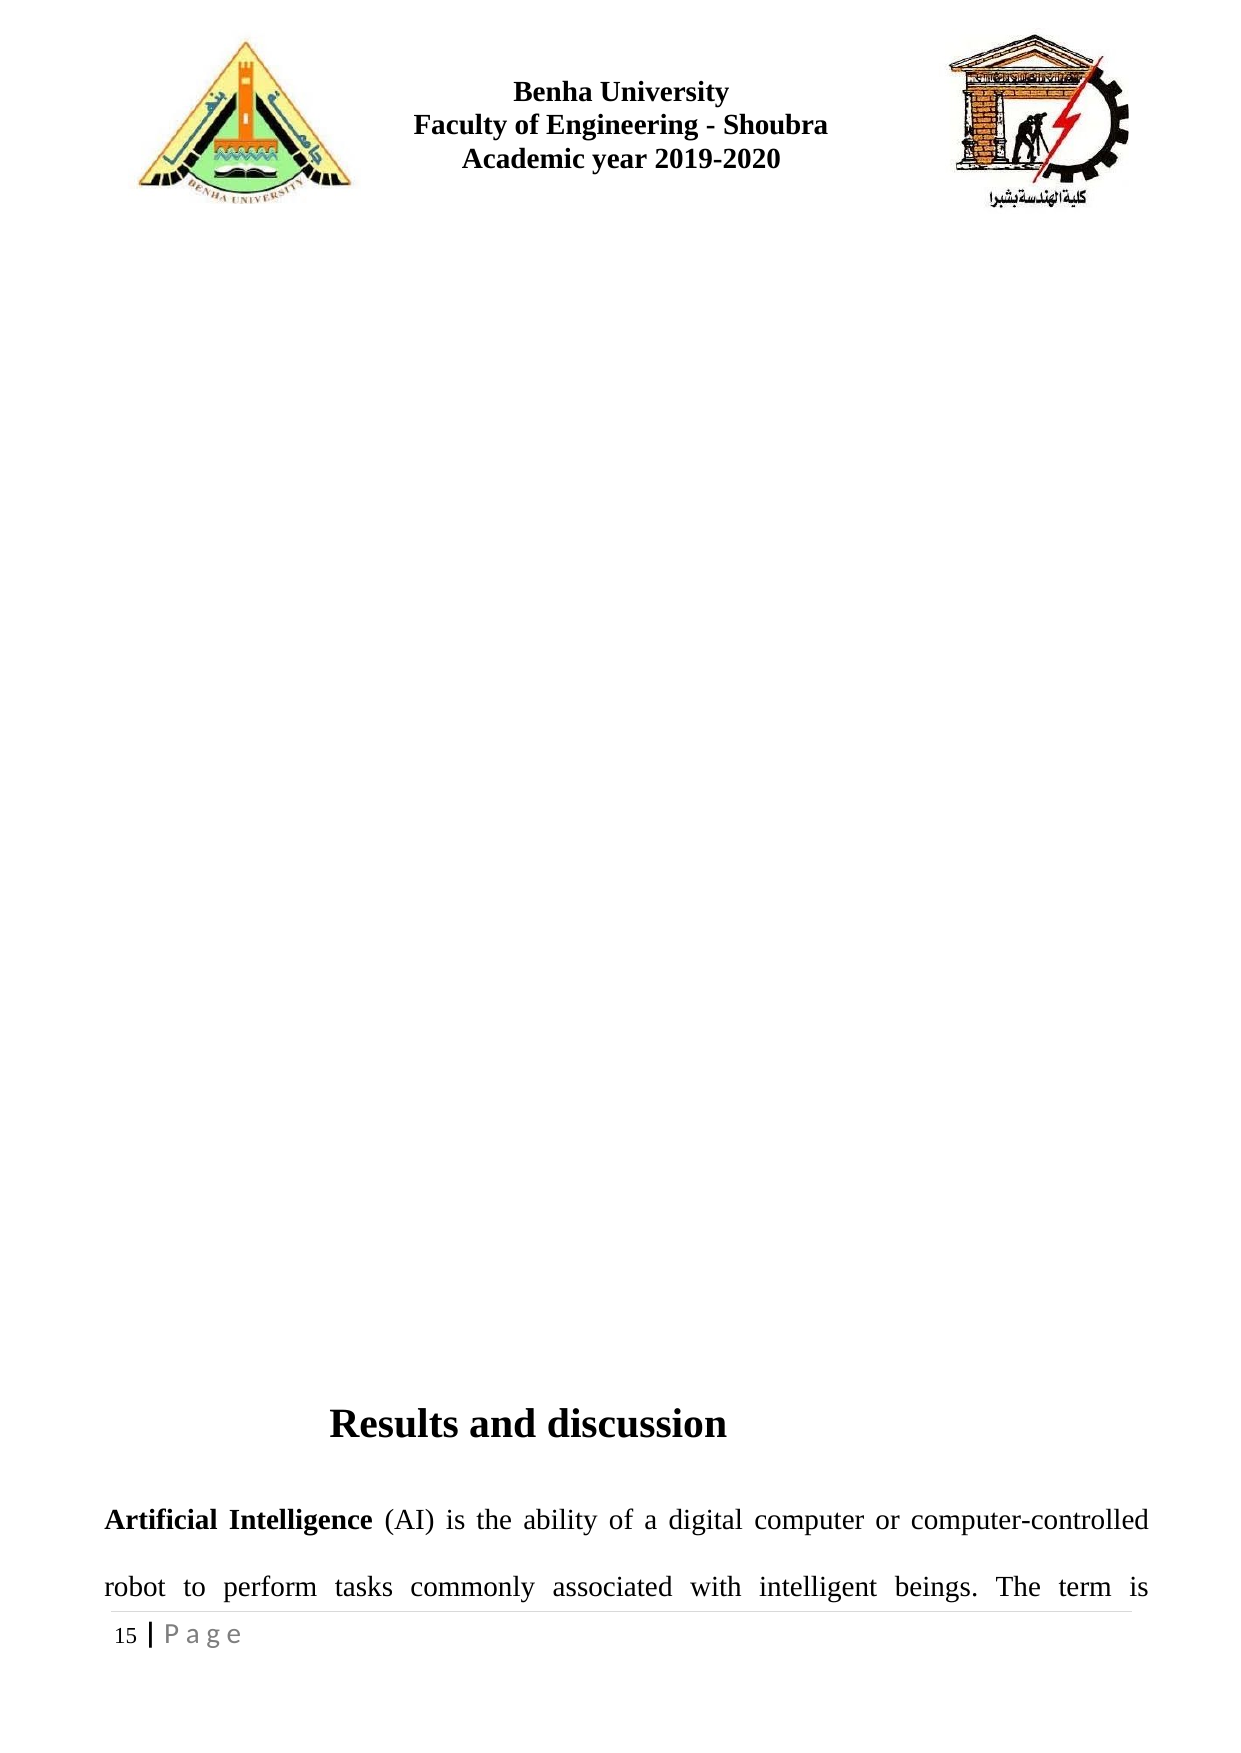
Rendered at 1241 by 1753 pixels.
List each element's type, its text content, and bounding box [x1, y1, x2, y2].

picture [127, 30, 362, 204]
picture [938, 28, 1129, 214]
subtitle Results and discussion [254, 1398, 1151, 1446]
